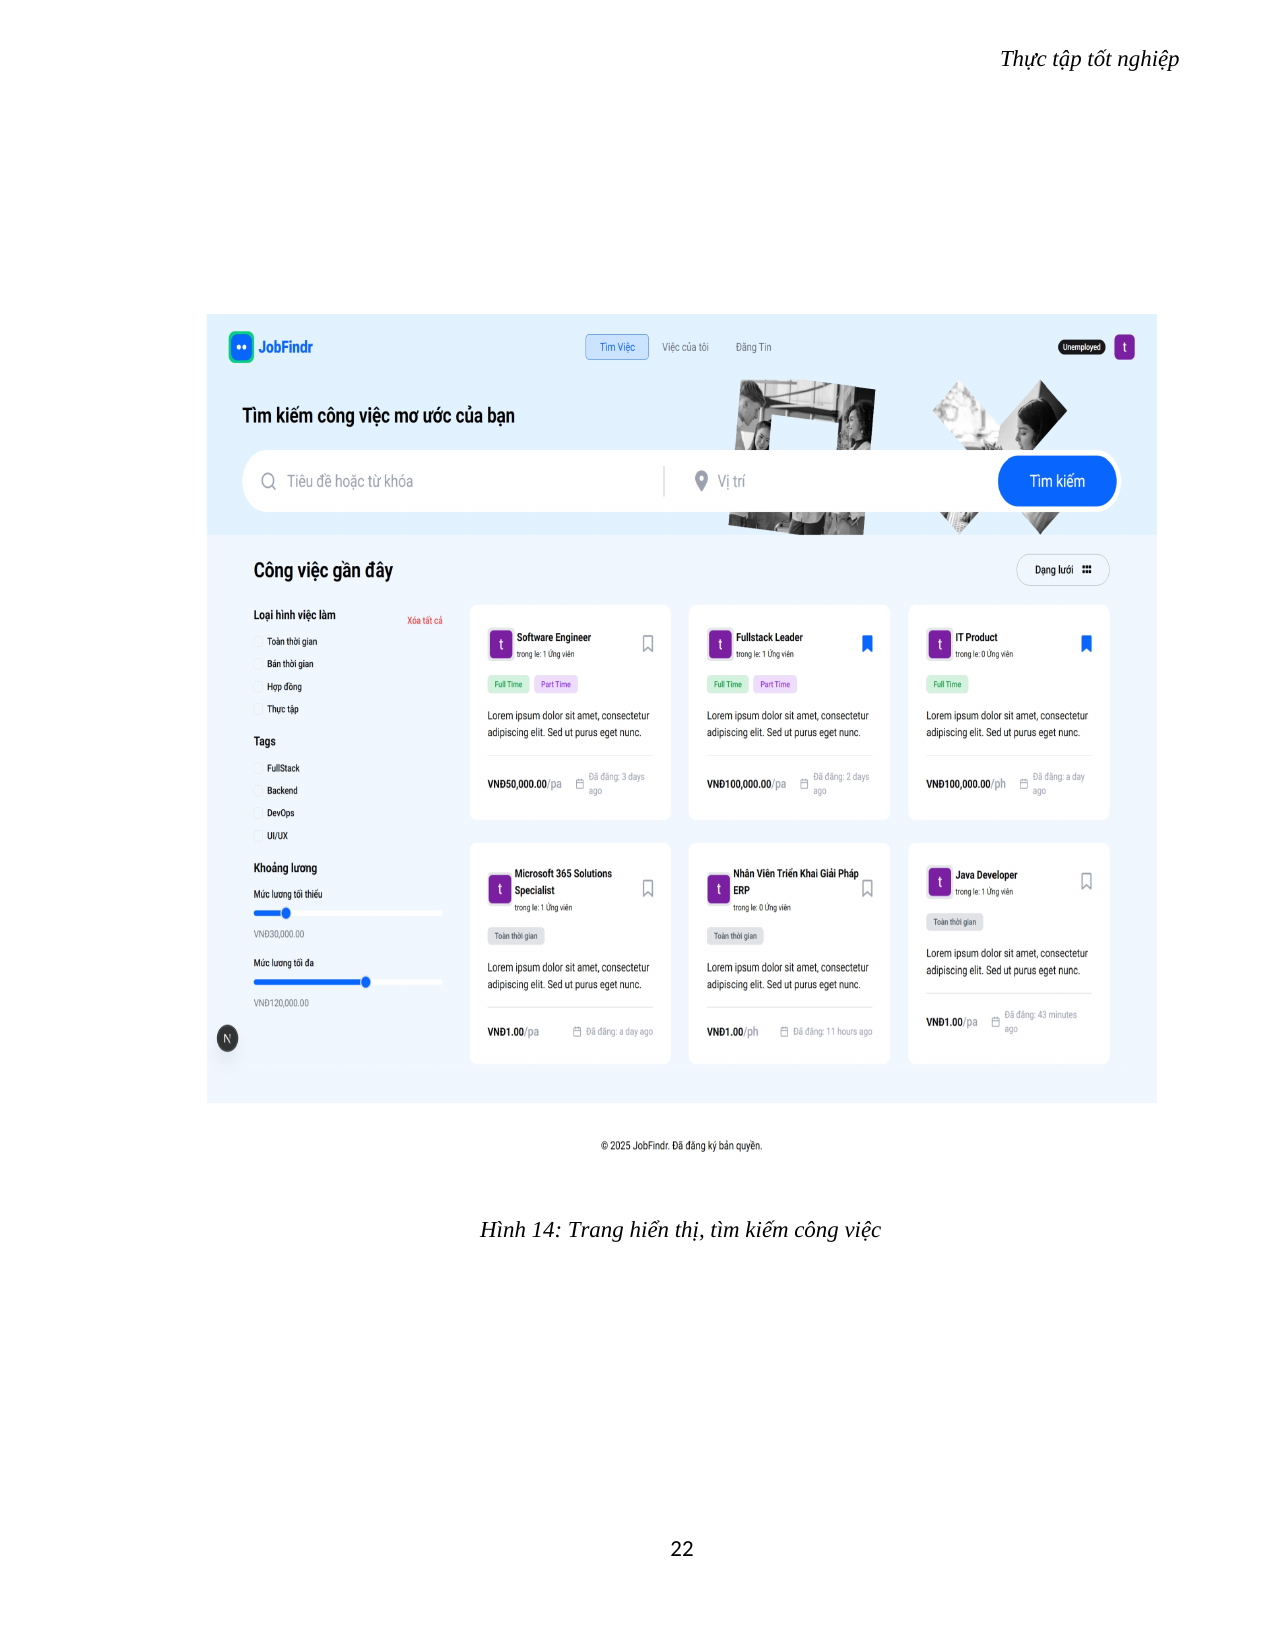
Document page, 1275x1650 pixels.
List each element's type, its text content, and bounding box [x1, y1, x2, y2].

text Hình 14: Trang hiển thị, tìm kiếm công việc [207, 1216, 1157, 1242]
picture [206, 314, 1157, 1187]
